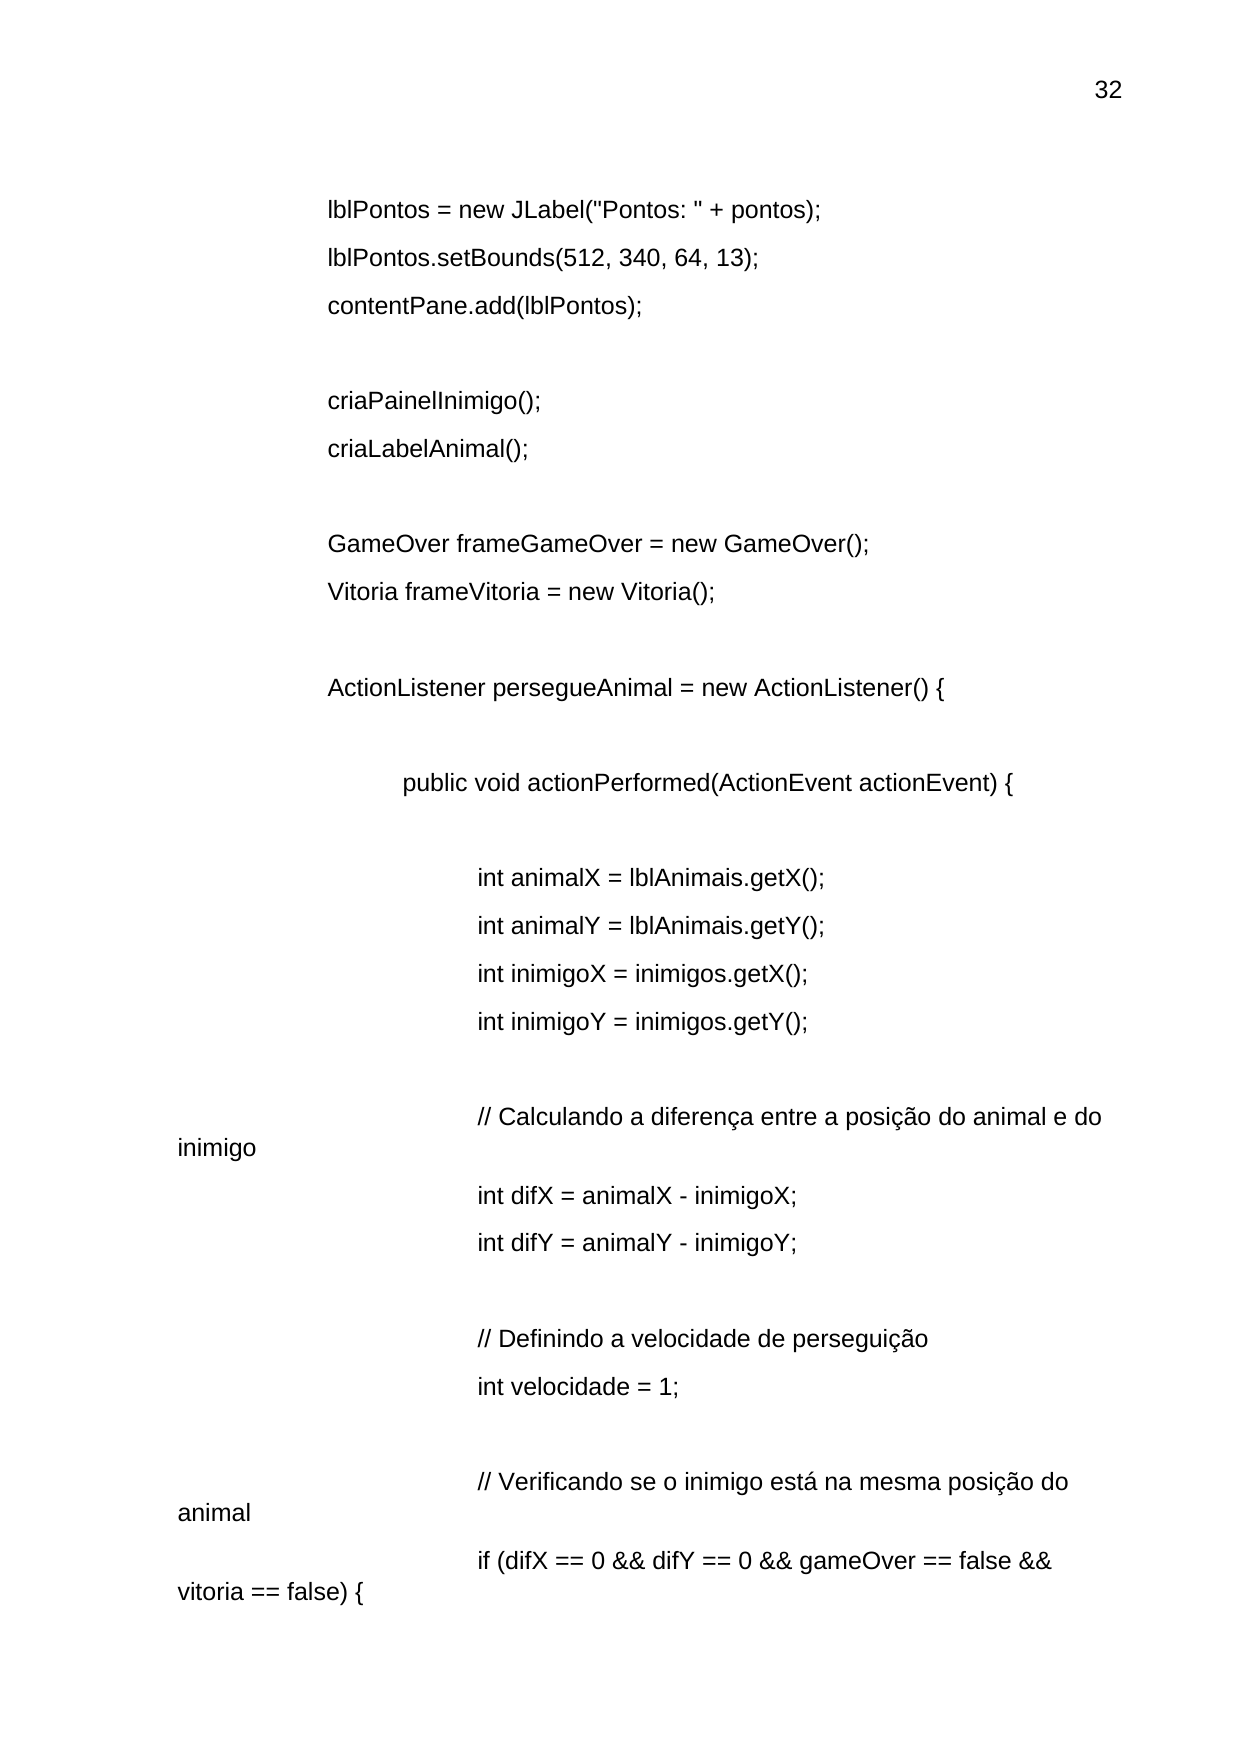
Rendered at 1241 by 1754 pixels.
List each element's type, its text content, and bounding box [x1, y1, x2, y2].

text int velocidade = 1; [177, 1371, 1122, 1400]
text int difX = animalX - inimigoX; [177, 1181, 1122, 1209]
text int animalY = lblAnimais.getY(); [177, 911, 1122, 940]
text lblPontos.setBounds(512, 340, 64, 13); [177, 243, 1122, 272]
text criaPainelInimigo(); [177, 386, 1122, 415]
text // Verificando se o inimigo está na mesma posição do animal [177, 1467, 1122, 1527]
text int inimigoY = inimigos.getY(); [177, 1006, 1122, 1035]
text int inimigoX = inimigos.getX(); [177, 959, 1122, 987]
text contentPane.add(lblPontos); [177, 291, 1122, 319]
text int animalX = lblAnimais.getX(); [177, 863, 1122, 892]
text int difY = animalY - inimigoY; [177, 1228, 1122, 1257]
text // Calculando a diferença entre a posição do animal e do inimigo [177, 1102, 1122, 1162]
text Vitoria frameVitoria = new Vitoria(); [177, 577, 1122, 606]
text lblPontos = new JLabel("Pontos: " + pontos); [177, 195, 1122, 224]
text // Definindo a velocidade de perseguição [177, 1324, 1122, 1352]
text ActionListener persegueAnimal = new ActionListener() { [177, 672, 1122, 701]
text GameOver frameGameOver = new GameOver(); [177, 529, 1122, 558]
text criaLabelAnimal(); [177, 434, 1122, 463]
text public void actionPerformed(ActionEvent actionEvent) { [177, 768, 1122, 797]
text if (difX == 0 && difY == 0 && gameOver == false && vitoria == false) { [177, 1546, 1122, 1605]
